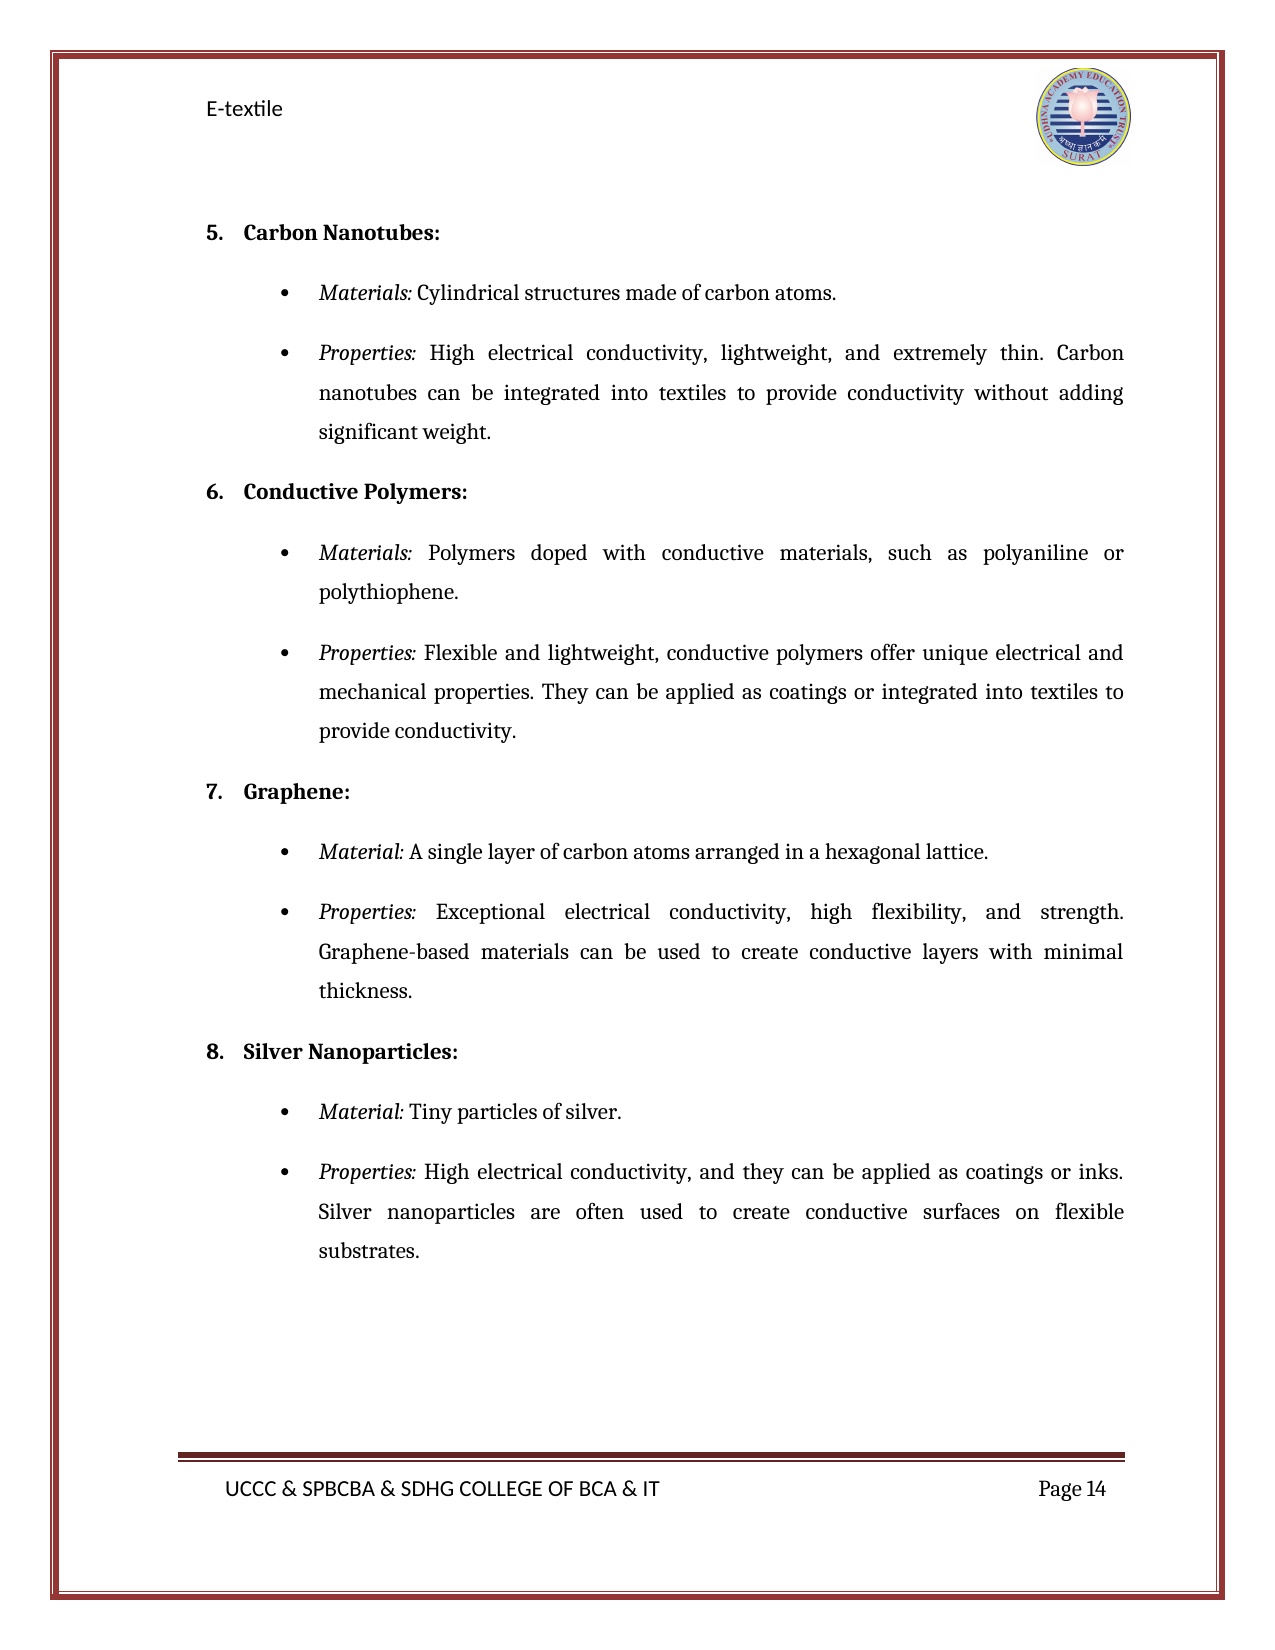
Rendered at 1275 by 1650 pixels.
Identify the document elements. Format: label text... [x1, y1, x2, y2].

list Graphene: [206, 778, 1125, 805]
list Silver Nanoparticles: [206, 1038, 1125, 1065]
list Materials: Polymers doped with conductive materials, such as polyaniline or polythiophene. [281, 539, 1125, 605]
list Properties: Flexible and lightweight, conductive polymers offer unique electrical and mechanical properties. They can be applied as coatings or integrated into textiles to provide conductivity. [281, 639, 1125, 744]
list Conductive Polymers: [206, 479, 1125, 506]
list Properties: High electrical conductivity, and they can be applied as coatings or inks. Silver nanoparticles are often used to create conductive surfaces on flexible substrates. [281, 1159, 1125, 1264]
picture [1035, 68, 1132, 166]
list Materials: Cylindrical structures made of carbon atoms. [281, 279, 1125, 306]
list Properties: High electrical conductivity, lightweight, and extremely thin. Carbon nanotubes can be integrated into textiles to provide conductivity without adding significant weight. [281, 340, 1125, 445]
list Material: A single layer of carbon atoms arranged in a hexagonal lattice. [281, 839, 1125, 865]
list Carbon Nanotubes: [206, 219, 1125, 246]
list Properties: Exceptional electrical conductivity, high flexibility, and strength. Graphene-based materials can be used to create conductive layers with minimal thickness. [281, 899, 1125, 1004]
list Material: Tiny particles of silver. [281, 1099, 1125, 1125]
